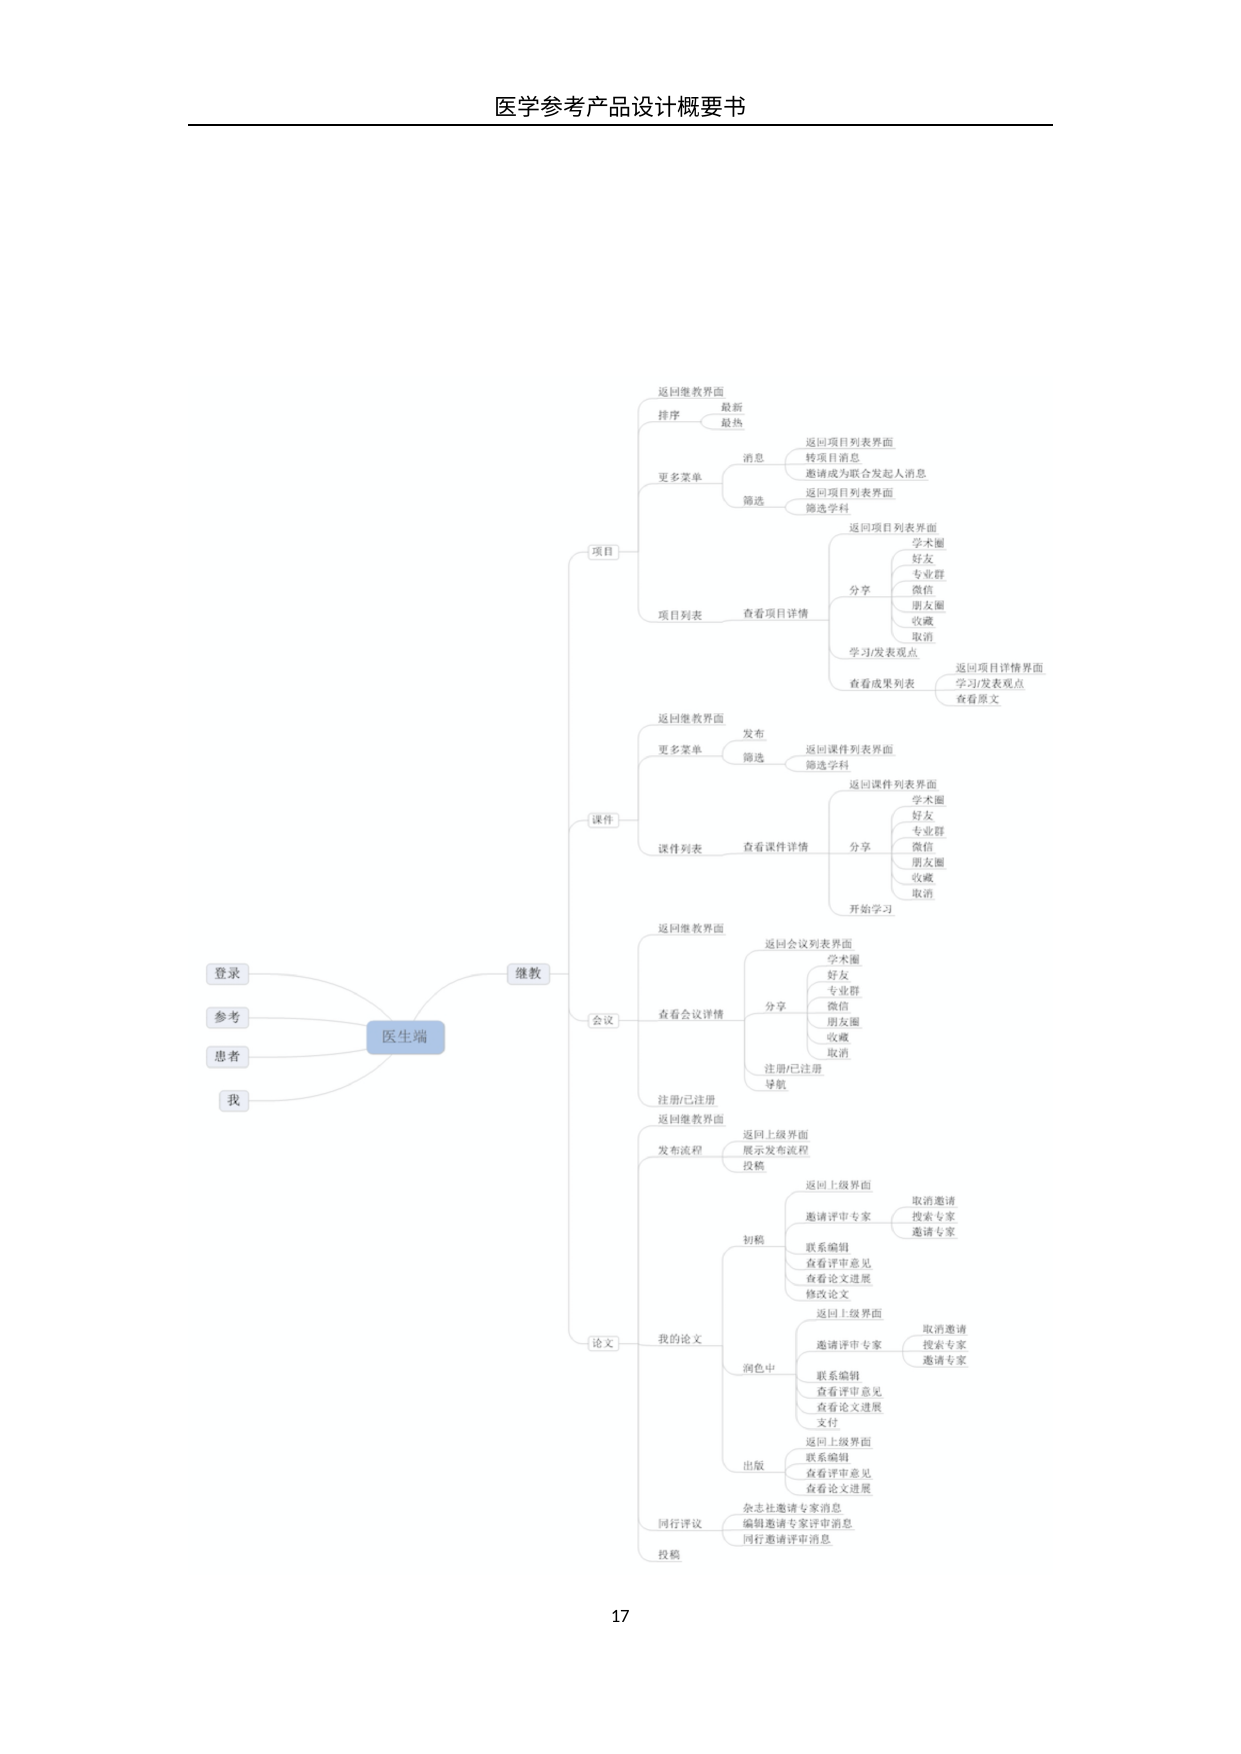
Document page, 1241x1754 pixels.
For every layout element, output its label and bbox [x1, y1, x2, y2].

picture [187, 376, 1053, 1575]
